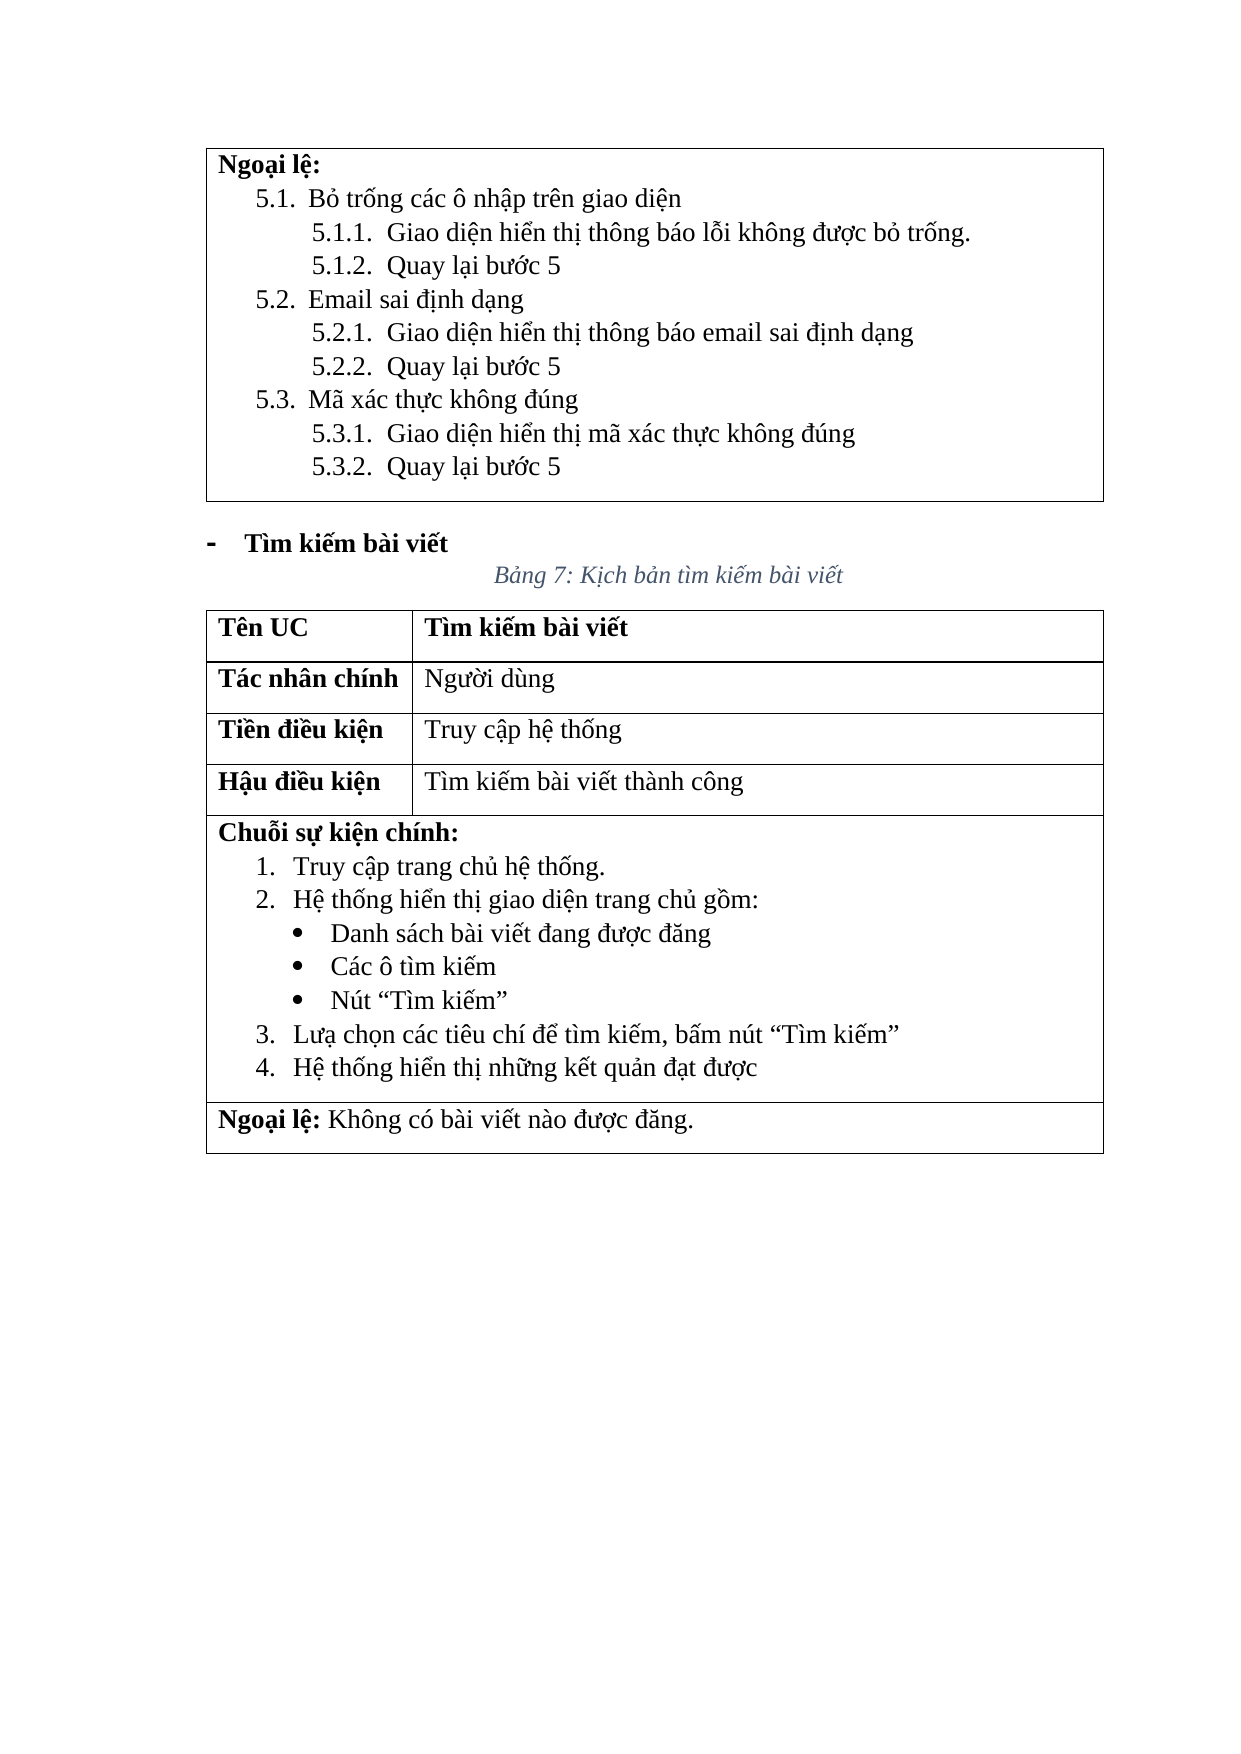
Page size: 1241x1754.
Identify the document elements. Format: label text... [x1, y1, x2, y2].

table_header Tìm kiếm bài viết [413, 611, 1103, 661]
table_cell Ngoại lệ: Không có bài viết nào được đăng. [207, 1103, 1103, 1153]
table_cell Tiền điều kiện [207, 714, 412, 764]
table_cell Chuỗi sự kiện chính: Truy cập trang chủ hệ thống. Hệ thống hiển thị giao diện trang chủ gồm: Danh sách bài viết đang được đăng Các ô tìm kiếm Nút “Tìm kiếm” Lưạ chọn các tiêu chí để tìm kiếm, bấm nút “Tìm kiếm” Hệ thống hiển thị những kết quản đạt được [207, 816, 1103, 1102]
table_cell Tìm kiếm bài viết thành công [413, 765, 1103, 815]
table_cell Ngoại lệ: Bỏ trống các ô nhập trên giao diện Giao diện hiển thị thông báo lỗi không được bỏ trống. Quay lại bước 5 Email sai định dạng Giao diện hiển thị thông báo email sai định dạng Quay lại bước 5 Mã xác thực không đúng Giao diện hiển thị mã xác thực không đúng Quay lại bước 5 [207, 149, 1103, 501]
table_cell Tác nhân chính [207, 663, 412, 713]
table_cell Người dùng [413, 663, 1103, 713]
list Tìm kiếm bài viết [207, 527, 1093, 558]
text Bảng 7: Kịch bản tìm kiếm bài viết [244, 561, 1093, 589]
table_cell Truy cập hệ thống [413, 714, 1103, 764]
table_header Tên UC [207, 611, 412, 661]
table_cell Hậu điều kiện [207, 765, 412, 815]
